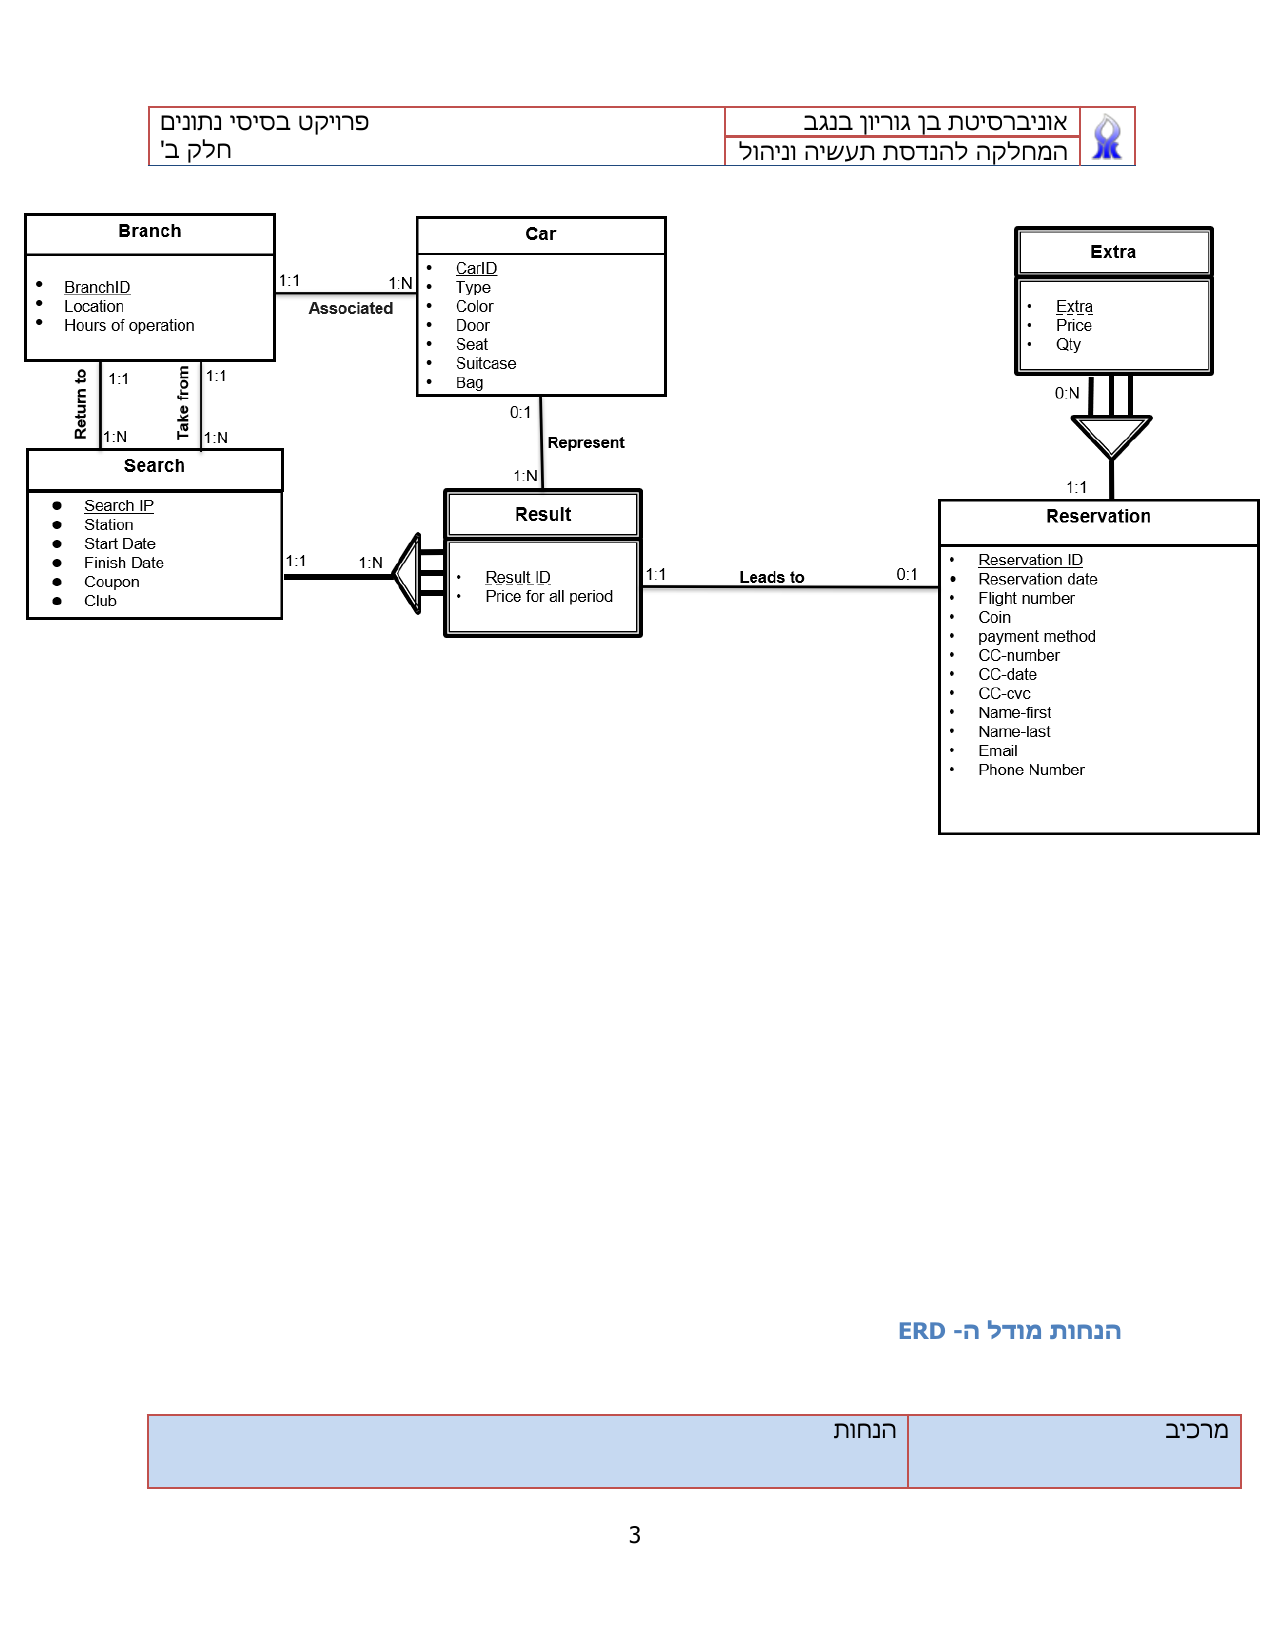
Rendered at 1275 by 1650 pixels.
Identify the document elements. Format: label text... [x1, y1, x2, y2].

picture [4, 213, 1268, 915]
table_header מרכיב [909, 1416, 1240, 1487]
picture [1090, 112, 1124, 160]
subtitle הנחות מודל ה- ERD [148, 1317, 1122, 1344]
table_header הנחות [149, 1416, 907, 1487]
